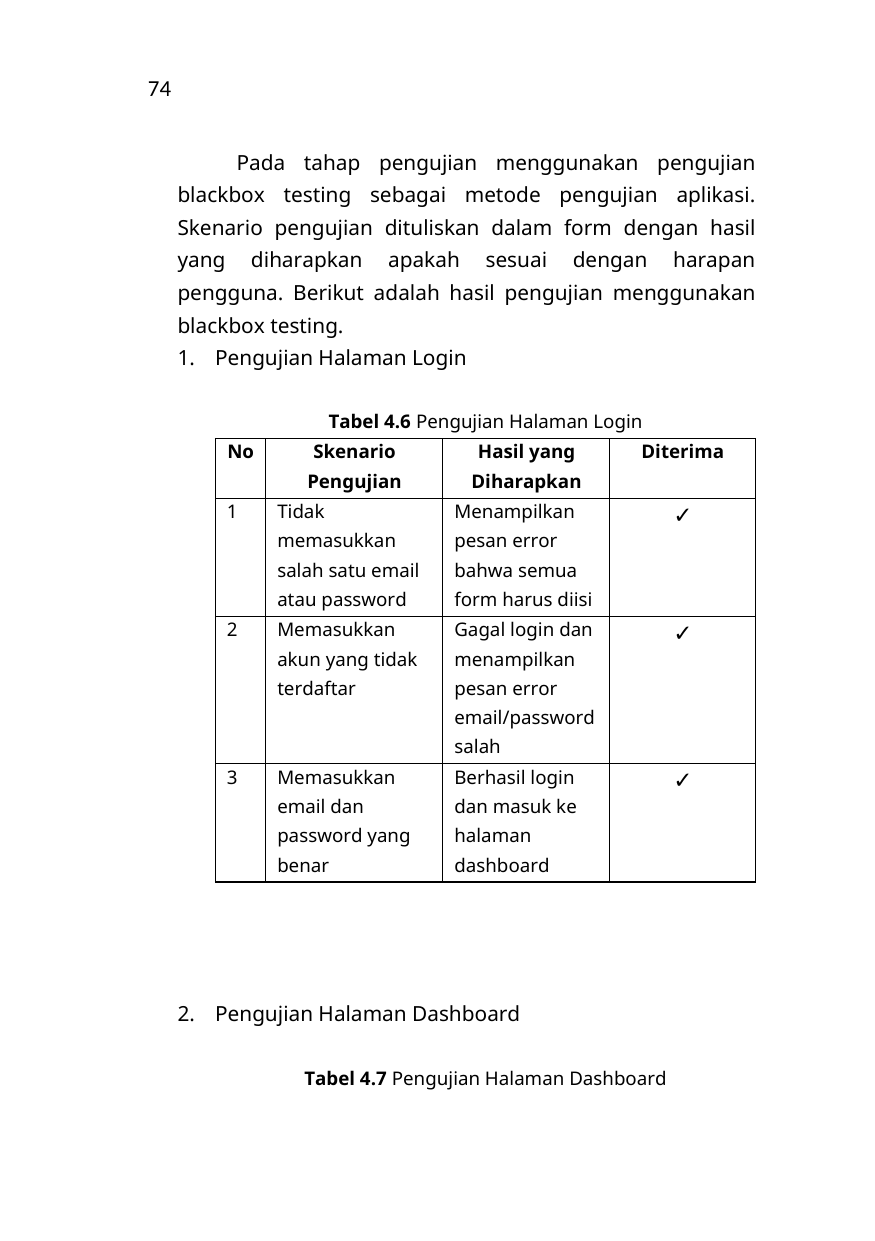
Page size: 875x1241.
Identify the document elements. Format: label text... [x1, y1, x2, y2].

list Pengujian Halaman Login [177, 343, 756, 372]
table_cell Memasukkan email dan password yang benar [266, 764, 442, 881]
table_header No [216, 439, 265, 497]
list Tabel 4.7 Pengujian Halaman Dashboard [215, 1065, 756, 1090]
table_cell 3 [216, 764, 265, 881]
table_cell ✓ [610, 617, 755, 763]
table_cell Tidak memasukkan salah satu email atau password [266, 499, 442, 616]
table_cell Berhasil login dan masuk ke halaman dashboard [443, 764, 609, 881]
table_cell Gagal login dan menampilkan pesan error email/password salah [443, 617, 609, 763]
table_header Hasil yang Diharapkan [443, 439, 609, 497]
table_cell 1 [216, 499, 265, 616]
table_cell Memasukkan akun yang tidak terdaftar [266, 617, 442, 763]
list Tabel 4.6 Pengujian Halaman Login [215, 408, 756, 434]
table_cell ✓ [610, 764, 755, 881]
table_cell ✓ [610, 499, 755, 616]
table_header Diterima [610, 439, 755, 497]
table_cell 2 [216, 617, 265, 763]
table_cell Menampilkan pesan error bahwa semua form harus diisi [443, 499, 609, 616]
list Pengujian Halaman Dashboard [177, 999, 756, 1028]
table_header Skenario Pengujian [266, 439, 442, 497]
list Pada tahap pengujian menggunakan pengujian blackbox testing sebagai metode pengujian aplikasi. Skenario pengujian dituliskan dalam form dengan hasil yang diharapkan apakah sesuai dengan harapan pengguna. Berikut adalah hasil pengujian menggunakan blackbox testing. [177, 148, 756, 339]
